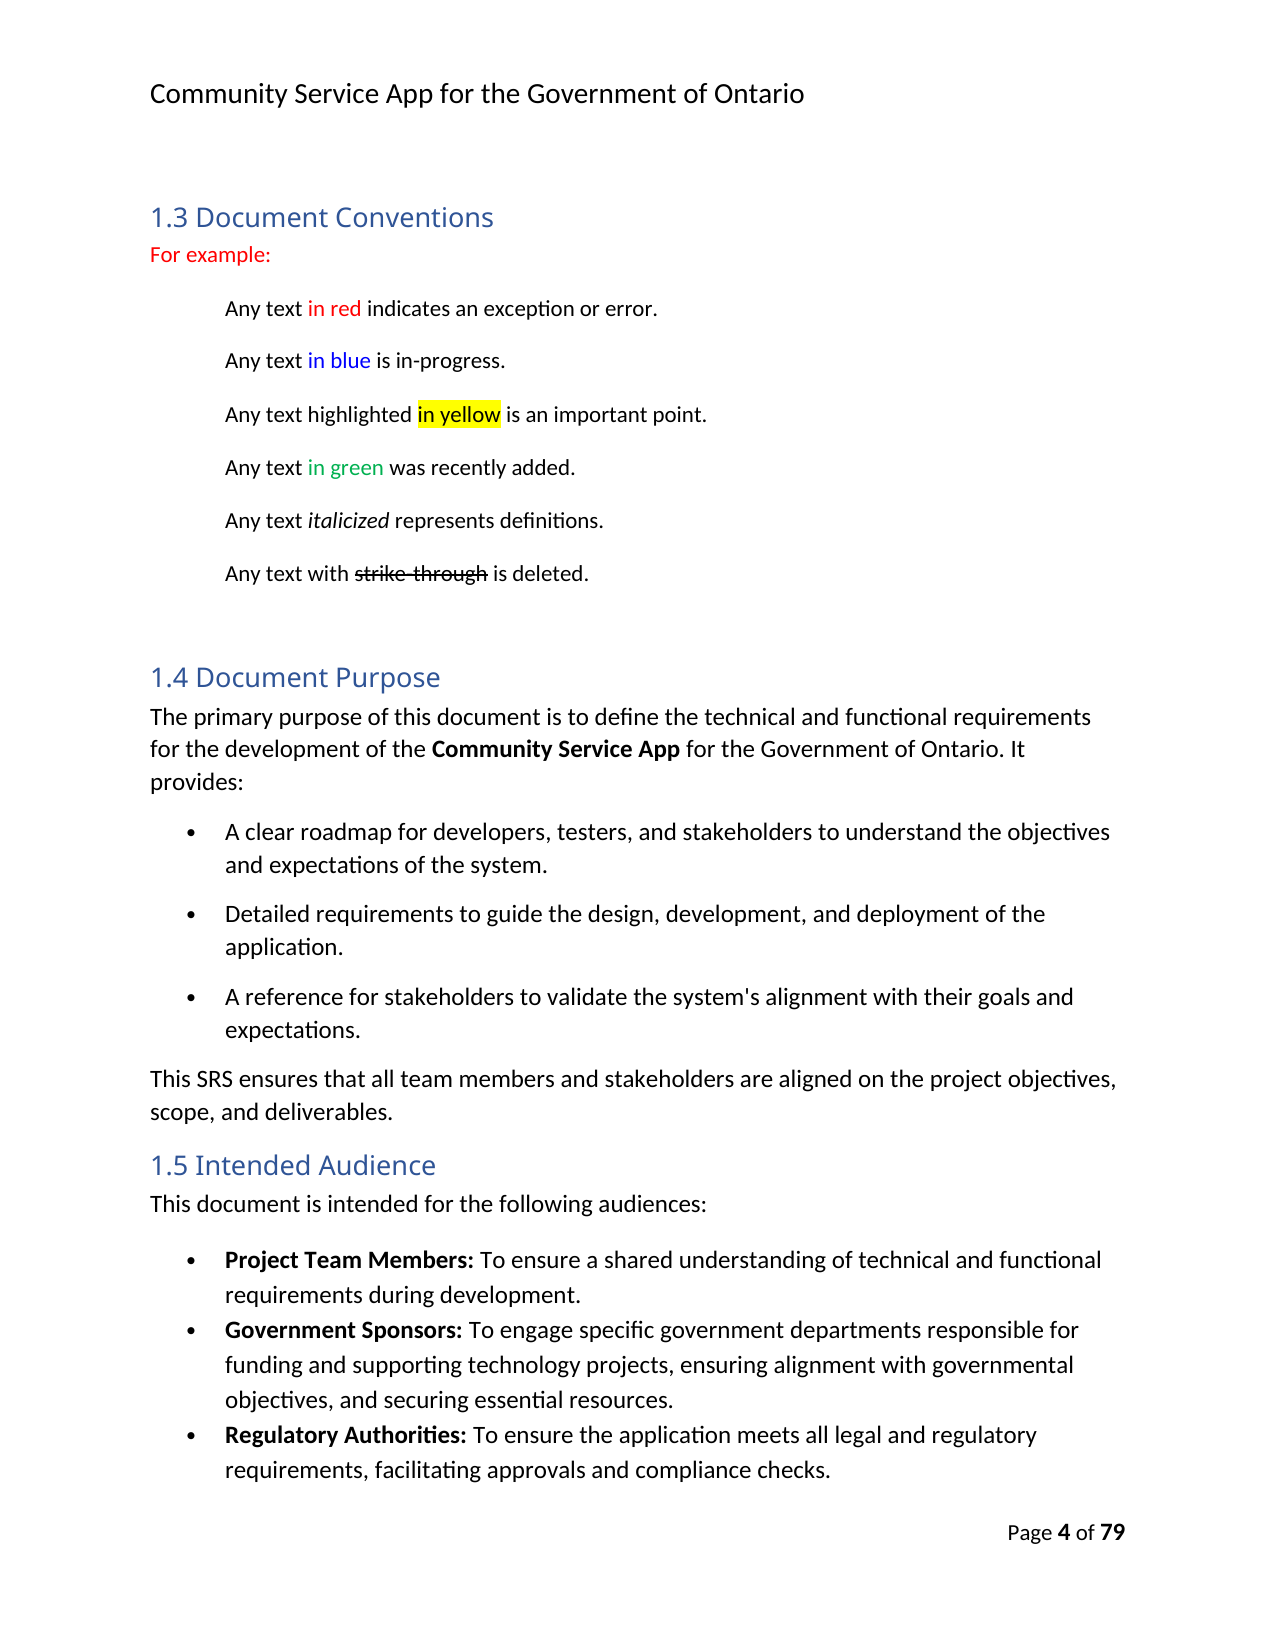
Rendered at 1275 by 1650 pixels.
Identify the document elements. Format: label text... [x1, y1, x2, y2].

list Project Team Members: To ensure a shared understanding of technical and functional requirements during development. [187, 1244, 1125, 1310]
text Any text in red indicates an exception or error. [225, 294, 1125, 322]
list Regulatory Authorities: To ensure the application meets all legal and regulatory requirements, facilitating approvals and compliance checks. [187, 1419, 1125, 1485]
subtitle 1.3 Document Conventions [150, 198, 1125, 235]
list A clear roadmap for developers, testers, and stakeholders to understand the objectives and expectations of the system. [187, 816, 1125, 879]
text Any text in blue is in-progress. [225, 347, 1125, 375]
list Government Sponsors: To engage specific government departments responsible for funding and supporting technology projects, ensuring alignment with governmental objectives, and securing essential resources. [187, 1314, 1125, 1415]
text Any text with strike-through is deleted. [225, 559, 1125, 587]
text This SRS ensures that all team members and stakeholders are aligned on the project objectives, scope, and deliverables. [150, 1064, 1125, 1127]
text Any text highlighted in yellow is an important point. [501, 400, 1125, 428]
list Detailed requirements to guide the design, development, and deployment of the application. [187, 899, 1125, 962]
subtitle 1.4 Document Purpose [150, 658, 1125, 695]
list A reference for stakeholders to validate the system's alignment with their goals and expectations. [187, 981, 1125, 1044]
text Any text in green was recently added. [225, 453, 1125, 481]
text The primary purpose of this document is to define the technical and functional requirements for the development of the Community Service App for the Government of Ontario. It provides: [150, 701, 1125, 797]
text This document is intended for the following audiences: [150, 1188, 1125, 1219]
text For example: [150, 241, 1125, 269]
subtitle 1.5 Intended Audience [150, 1146, 1125, 1183]
text Any text highlighted in yellow is an important point. [225, 400, 418, 428]
text Any text italicized represents definitions. [225, 506, 1125, 534]
